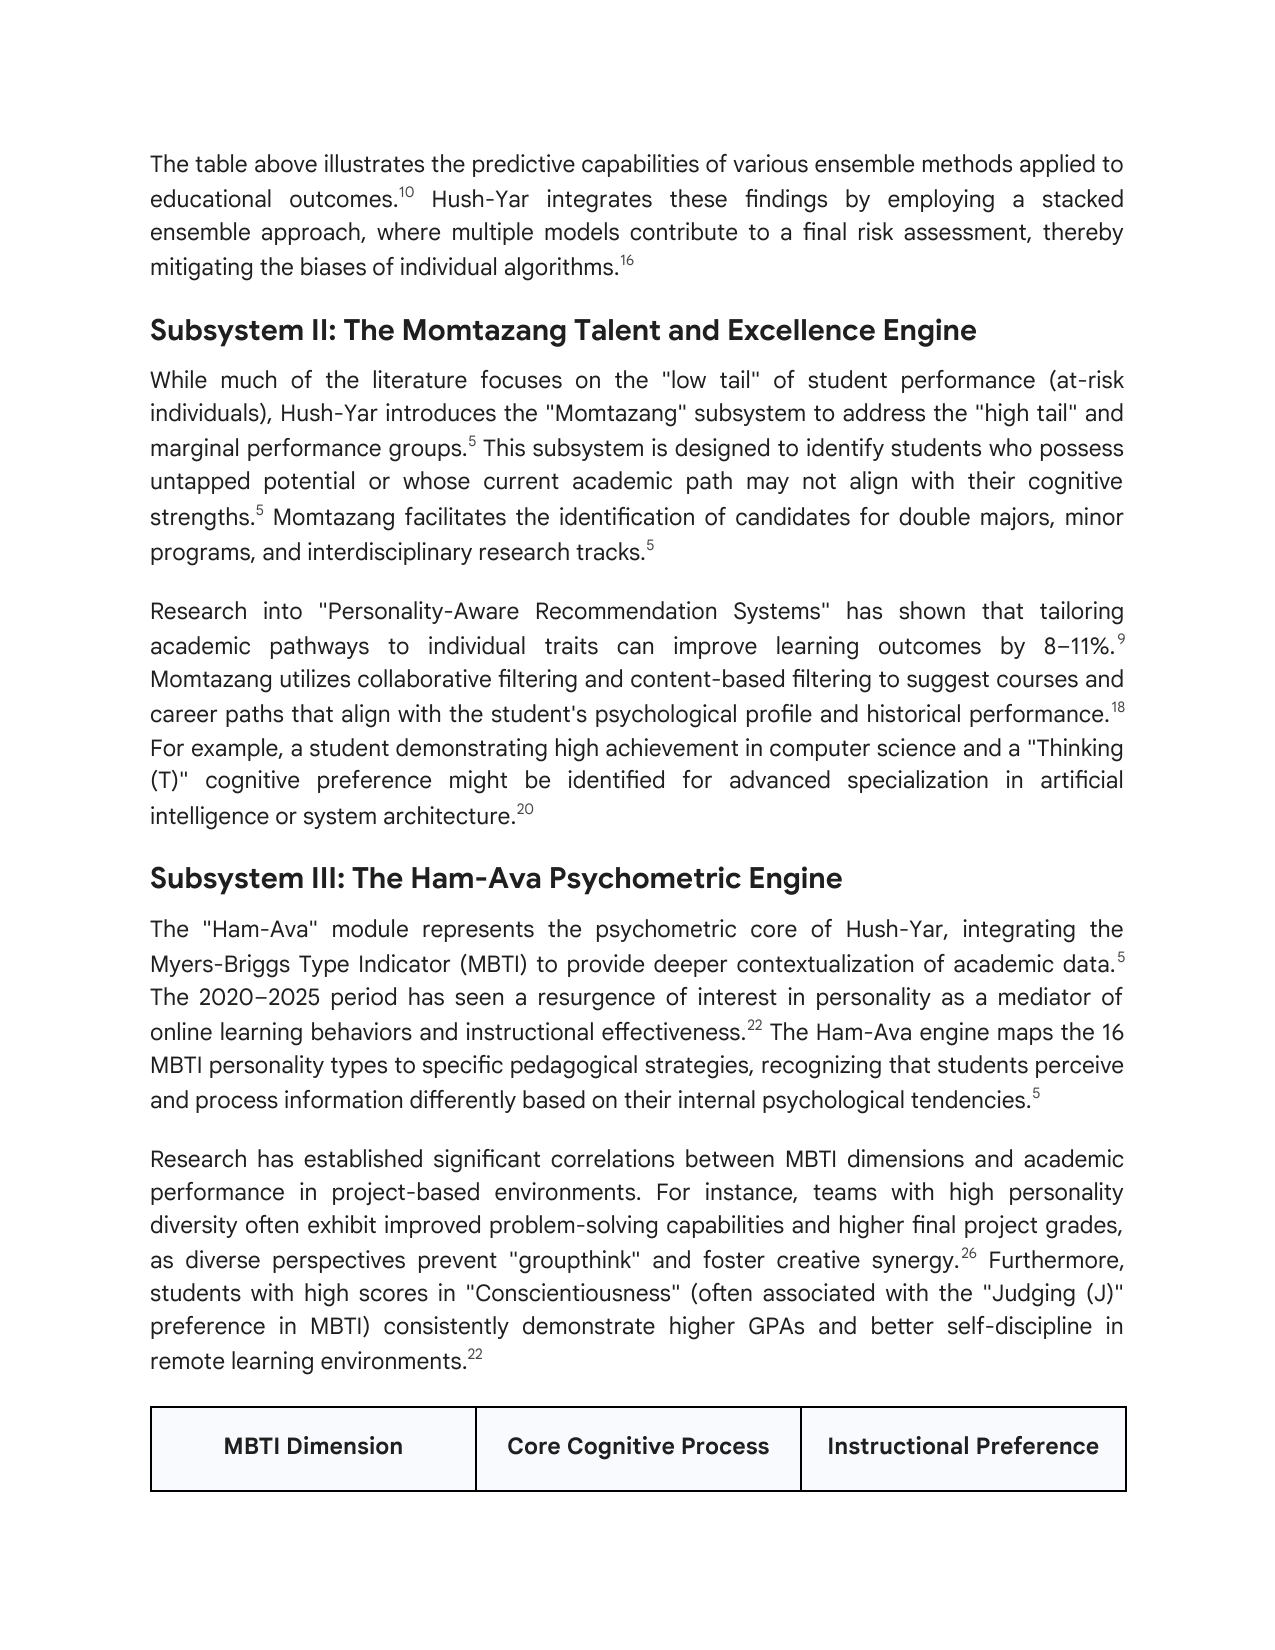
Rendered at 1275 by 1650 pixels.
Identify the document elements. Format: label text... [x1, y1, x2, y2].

text The table above illustrates the predictive capabilities of various ensemble methods applied to educational outcomes.10 Hush-Yar integrates these findings by employing a stacked ensemble approach, where multiple models contribute to a final risk assessment, thereby mitigating the biases of individual algorithms.16 [150, 150, 1125, 283]
table_header MBTI Dimension [152, 1408, 475, 1490]
table_header Instructional Preference [802, 1408, 1125, 1490]
table_header Core Cognitive Process [477, 1408, 800, 1490]
text The "Ham-Ava" module represents the psychometric core of Hush-Yar, integrating the Myers-Briggs Type Indicator (MBTI) to provide deeper contextualization of academic data.5 The 2020–2025 period has seen a resurgence of interest in personality as a mediator of online learning behaviors and instructional effectiveness.22 The Ham-Ava engine maps the 16 MBTI personality types to specific pedagogical strategies, recognizing that students perceive and process information differently based on their internal psychological tendencies.5 [150, 915, 1125, 1116]
subtitle Subsystem III: The Ham-Ava Psychometric Engine [150, 861, 1125, 897]
text Research into "Personality-Aware Recommendation Systems" has shown that tailoring academic pathways to individual traits can improve learning outcomes by 8–11%.9 Momtazang utilizes collaborative filtering and content-based filtering to suggest courses and career paths that align with the student's psychological profile and historical performance.18 For example, a student demonstrating high achievement in computer science and a "Thinking (T)" cognitive preference might be identified for advanced specialization in artificial intelligence or system architecture.20 [150, 597, 1125, 831]
subtitle Subsystem II: The Momtazang Talent and Excellence Engine [150, 312, 1125, 349]
text Research has established significant correlations between MBTI dimensions and academic performance in project-based environments. For instance, teams with high personality diversity often exhibit improved problem-solving capabilities and higher final project grades, as diverse perspectives prevent "groupthink" and foster creative synergy.26 Furthermore, students with high scores in "Conscientiousness" (often associated with the "Judging (J)" preference in MBTI) consistently demonstrate higher GPAs and better self-discipline in remote learning environments.22 [150, 1146, 1125, 1377]
text While much of the literature focuses on the "low tail" of student performance (at-risk individuals), Hush-Yar introduces the "Momtazang" subsystem to address the "high tail" and marginal performance groups.5 This subsystem is designed to identify students who possess untapped potential or whose current academic path may not align with their cognitive strengths.5 Momtazang facilitates the identification of candidates for double majors, minor programs, and interdisciplinary research tracks.5 [150, 366, 1125, 568]
